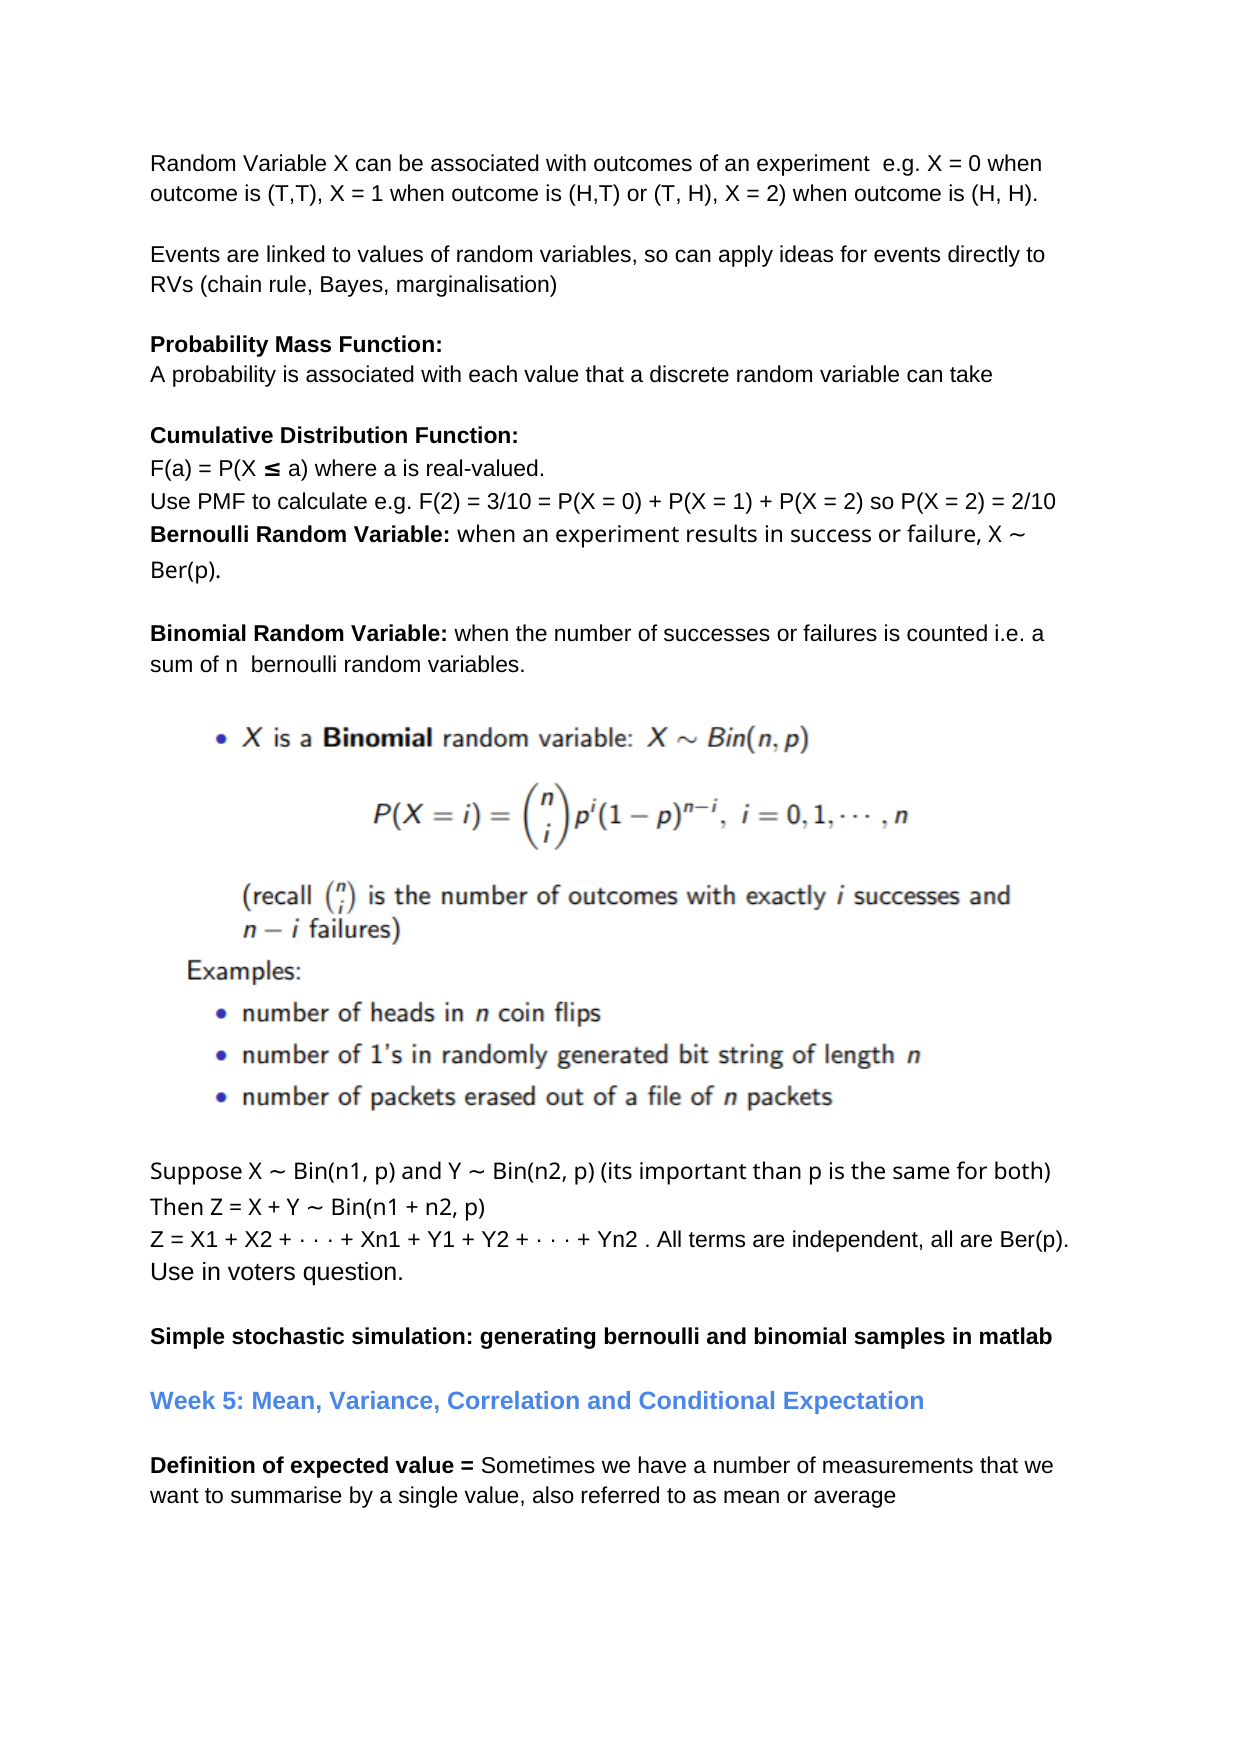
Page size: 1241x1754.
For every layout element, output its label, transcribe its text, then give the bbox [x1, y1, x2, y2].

text Simple stochastic simulation: generating bernoulli and binomial samples in matlab [150, 1323, 1090, 1349]
text Random Variable X can be associated with outcomes of an experiment e.g. X = 0 when outcome is (T,T), X = 1 when outcome is (H,T) or (T, H), X = 2) when outcome is (H, H). [150, 150, 1090, 207]
text Z = X1 + X2 + · · · + Xn1 + Y1 + Y2 + · · · + Yn2 . All terms are independent, all are Ber(p). [150, 1226, 1090, 1253]
text Suppose X ∼ Bin(n1, p) and Y ∼ Bin(n2, p) (its important than p is the same for both) Then Z = X + Y ∼ Bin(n1 + n2, p) [150, 1154, 1090, 1222]
text Bernoulli Random Variable: when an experiment results in success or failure, X ∼ Ber(p). [150, 518, 1090, 585]
text Events are linked to values of random variables, so can apply ideas for events directly to RVs (chain rule, Bayes, marginalisation) [150, 241, 1090, 297]
text F(a) = P(X ≤ a) where a is real-valued. [150, 452, 1090, 483]
text Cumulative Distribution Function: [150, 422, 1090, 448]
text Binomial Random Variable: when the number of successes or failures is counted i.e. a sum of n bernoulli random variables. [150, 620, 1090, 677]
text Week 5: Mean, Variance, Correlation and Conditional Expectation [150, 1386, 1090, 1415]
text Definition of expected value = Sometimes we have a number of measurements that we want to summarise by a single value, also referred to as mean or average [150, 1452, 1090, 1508]
picture [150, 711, 1091, 1151]
text Use PMF to calculate e.g. F(2) = 3/10 = P(X = 0) + P(X = 1) + P(X = 2) so P(X = 2) = 2/10 [150, 488, 1090, 514]
text Probability Mass Function: [150, 331, 1090, 358]
text A probability is associated with each value that a discrete random variable can take [150, 361, 1090, 388]
text Use in voters question. [150, 1257, 1090, 1285]
